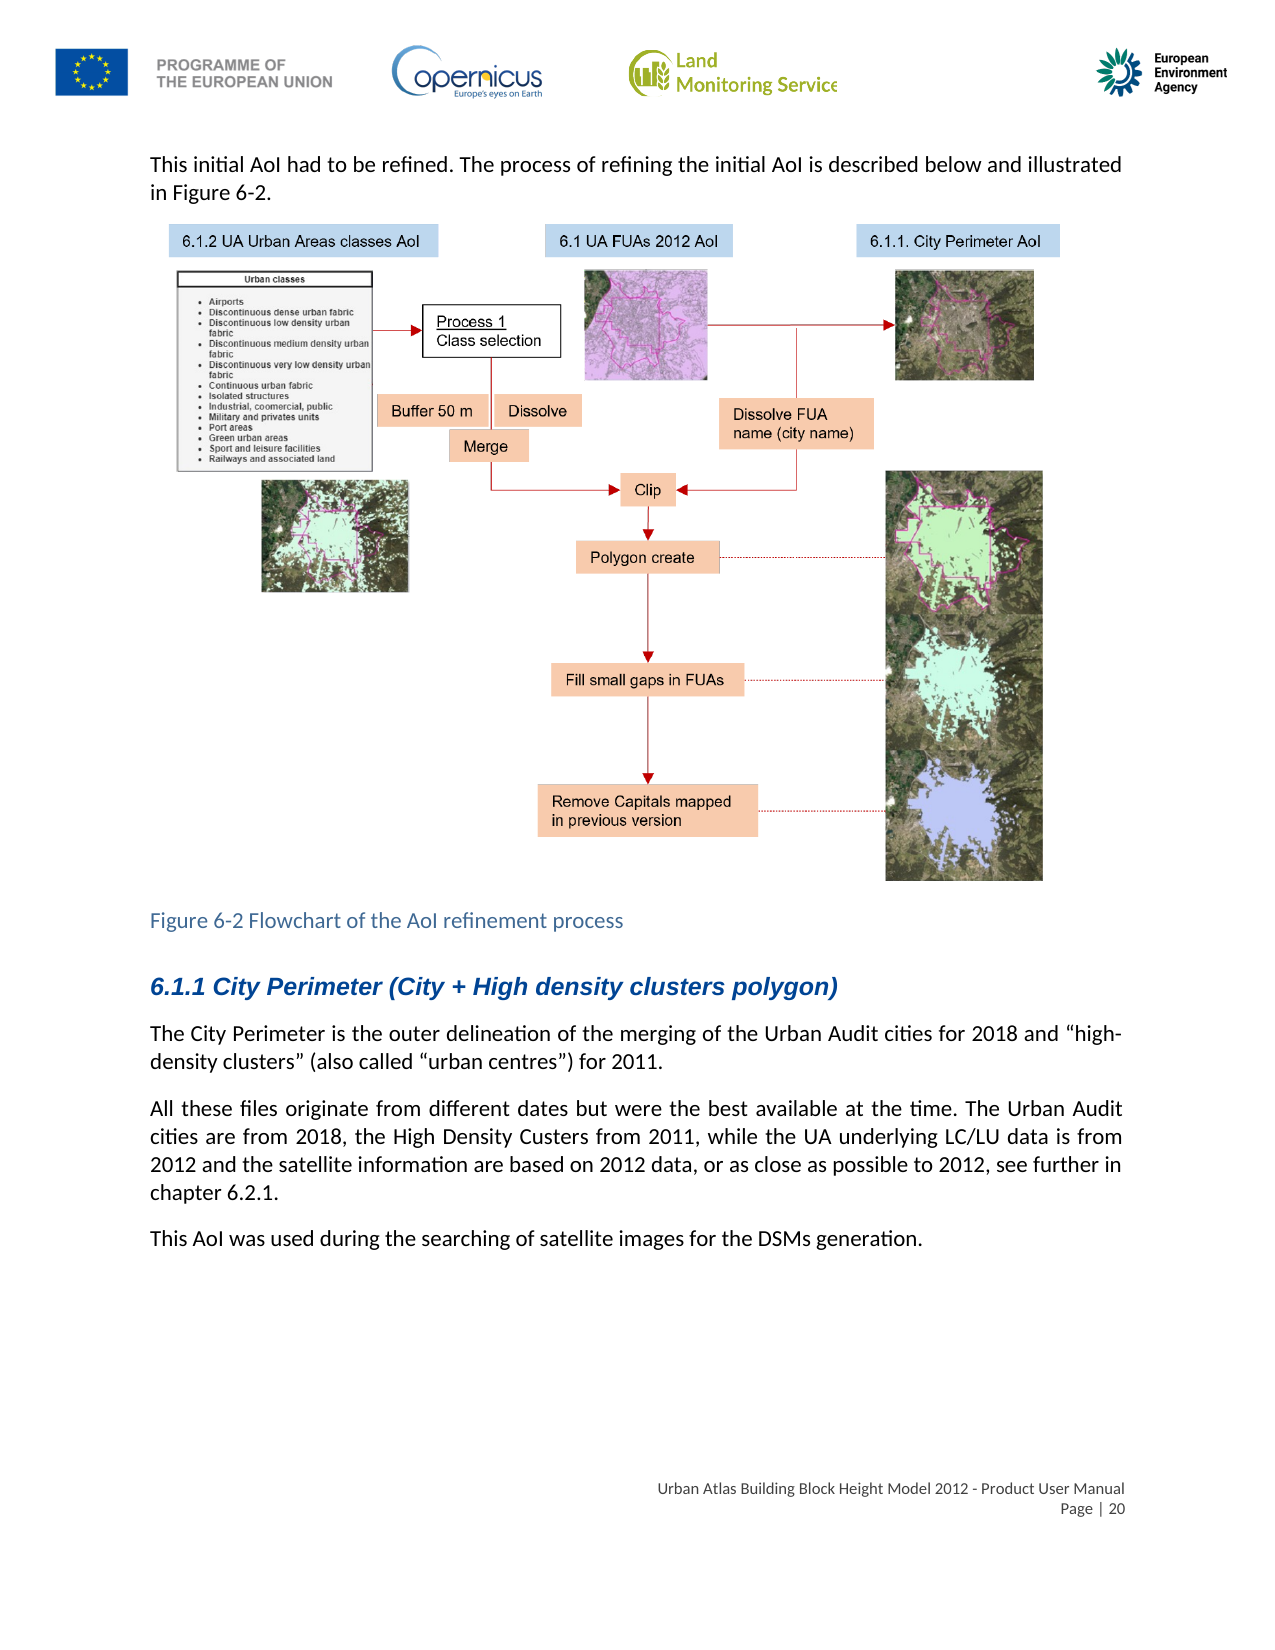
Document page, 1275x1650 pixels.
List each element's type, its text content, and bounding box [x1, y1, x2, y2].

picture [628, 50, 837, 97]
text Figure 6‑2 Flowchart of the AoI refinement process [150, 906, 1125, 934]
picture [29, 21, 351, 124]
text This AoI was used during the searching of satellite images for the DSMs generation. [150, 1224, 1125, 1253]
picture [1094, 46, 1228, 97]
subtitle 6.1.1 City Perimeter (City + High density clusters polygon) [150, 971, 1125, 1000]
picture [371, 15, 560, 130]
text All these files originate from different dates but were the best available at the time. The Urban Audit cities are from 2018, the High Density Custers from 2011, while the UA underlying LC/LU data is from 2012 and the satellite information are based on 2012 data, or as close as possible to 2012, see further in chapter 6.2.1. [150, 1094, 1125, 1206]
picture [168, 224, 1060, 881]
text The City Perimeter is the outer delineation of the merging of the Urban Audit cities for 2018 and “high-density clusters” (also called “urban centres”) for 2011. [150, 1019, 1125, 1075]
text This initial AoI had to be refined. The process of refining the initial AoI is described below and illustrated in Figure 6‑2. [150, 150, 1125, 206]
